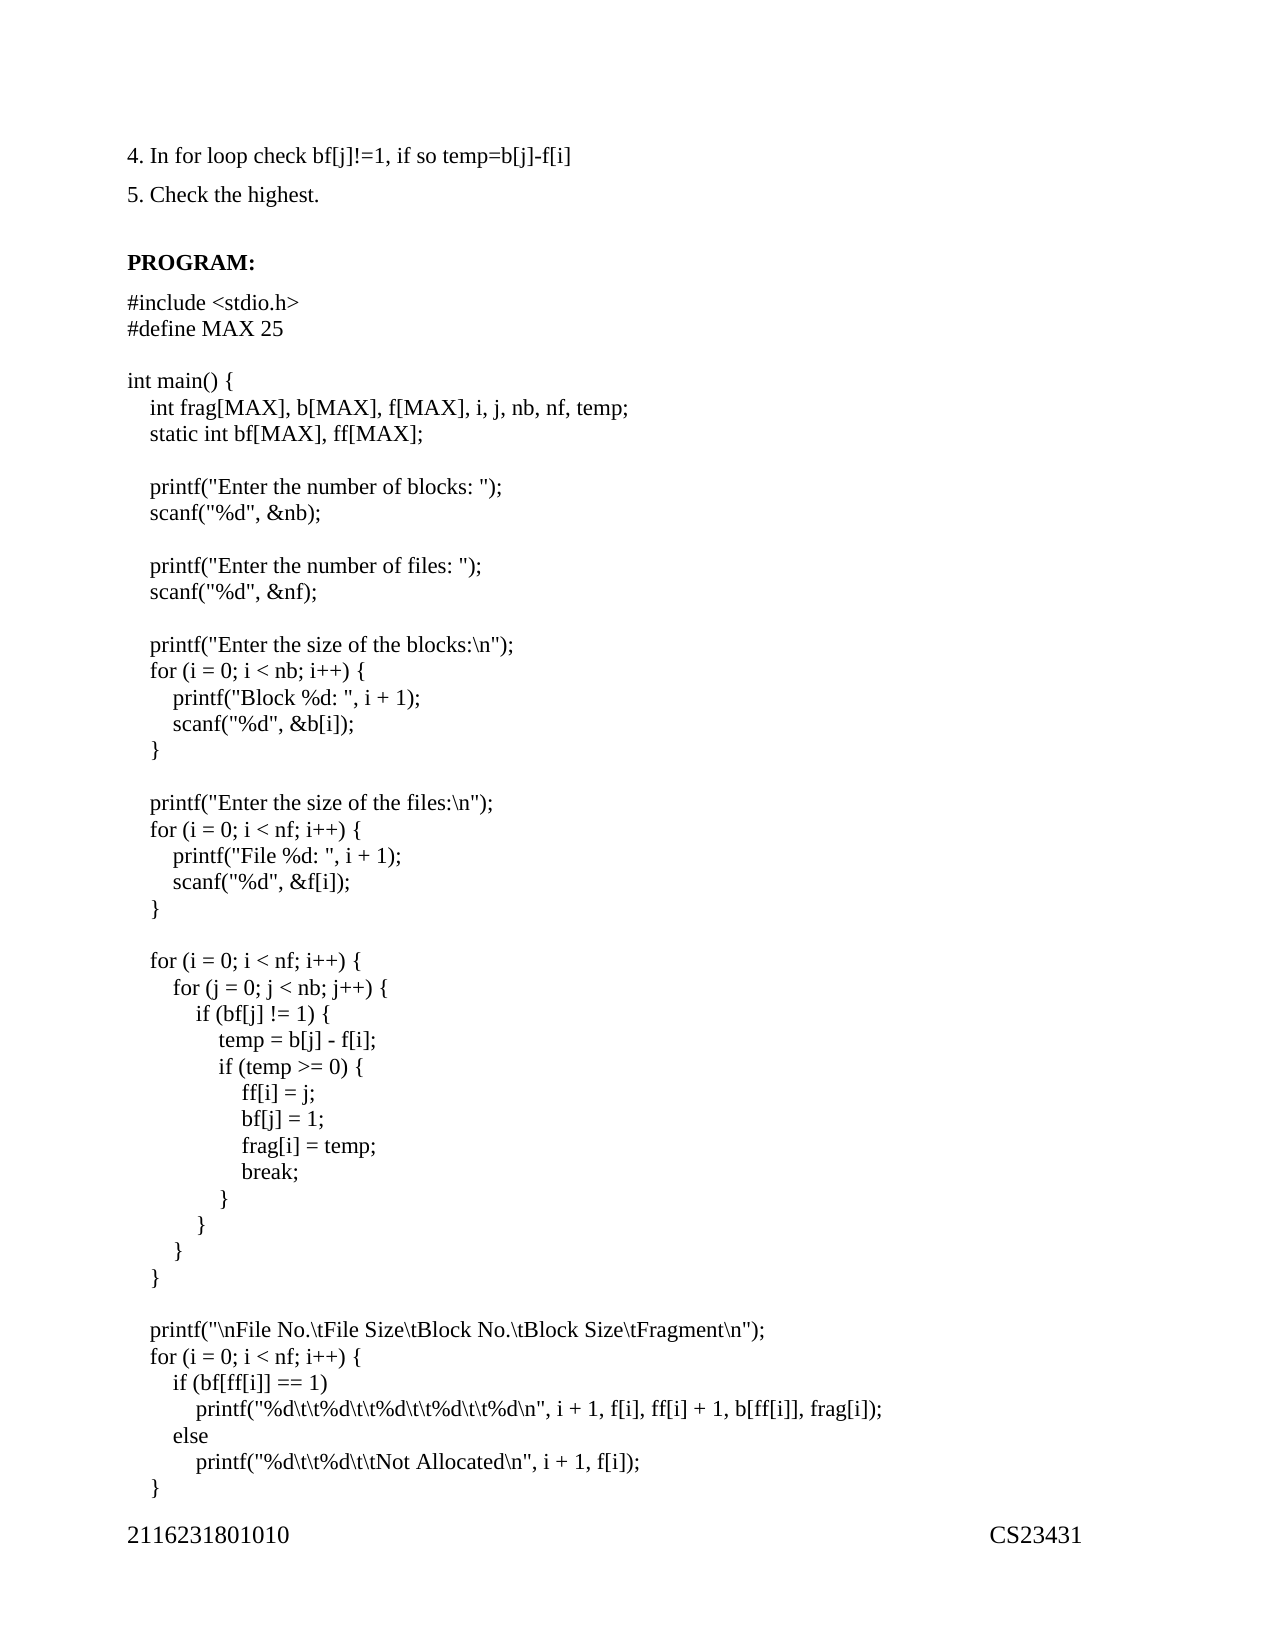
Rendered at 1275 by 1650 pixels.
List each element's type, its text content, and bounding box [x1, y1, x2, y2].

text printf("Enter the number of blocks: "); [127, 473, 1154, 499]
text scanf("%d", &f[i]); [127, 868, 1154, 895]
text } [127, 1184, 1154, 1211]
text printf("Enter the size of the files:\n"); [127, 789, 1154, 816]
text printf("Block %d: ", i + 1); [127, 684, 1154, 710]
text scanf("%d", &nb); [127, 499, 1154, 526]
text scanf("%d", &nf); [127, 578, 1154, 605]
text } [127, 1211, 1154, 1237]
text #define MAX 25 [127, 315, 1154, 341]
text int main() { [127, 368, 1154, 394]
text 4. In for loop check bf[j]!=1, if so temp=b[j]-f[i] [127, 142, 1154, 168]
text temp = b[j] - f[i]; [127, 1026, 1154, 1053]
text if (bf[ff[i]] == 1) [127, 1369, 1154, 1395]
text else [127, 1422, 1154, 1448]
text 5. Check the highest. [127, 181, 1154, 208]
text #include <stdio.h> [127, 288, 1154, 315]
text } [127, 1237, 1154, 1264]
text } [127, 737, 1154, 763]
text ff[i] = j; [127, 1079, 1154, 1106]
text if (bf[j] != 1) { [127, 1000, 1154, 1026]
text PROGRAM: [127, 249, 1154, 275]
text static int bf[MAX], ff[MAX]; [127, 420, 1154, 447]
text printf("%d\t\t%d\t\tNot Allocated\n", i + 1, f[i]); [127, 1448, 1154, 1474]
text frag[i] = temp; [127, 1132, 1154, 1158]
text if (temp >= 0) { [127, 1053, 1154, 1079]
text break; [127, 1158, 1154, 1184]
text printf("%d\t\t%d\t\t%d\t\t%d\t\t%d\n", i + 1, f[i], ff[i] + 1, b[ff[i]], frag[i]); [127, 1395, 1154, 1422]
text int frag[MAX], b[MAX], f[MAX], i, j, nb, nf, temp; [127, 394, 1154, 420]
text printf("Enter the number of files: "); [127, 552, 1154, 578]
text scanf("%d", &b[i]); [127, 710, 1154, 737]
text printf("Enter the size of the blocks:\n"); [127, 631, 1154, 657]
text for (i = 0; i < nf; i++) { [127, 1343, 1154, 1369]
text for (i = 0; i < nf; i++) { [127, 947, 1154, 974]
text for (i = 0; i < nb; i++) { [127, 657, 1154, 684]
text for (i = 0; i < nf; i++) { [127, 816, 1154, 842]
text printf("\nFile No.\tFile Size\tBlock No.\tBlock Size\tFragment\n"); [127, 1316, 1154, 1343]
text for (j = 0; j < nb; j++) { [127, 974, 1154, 1000]
text printf("File %d: ", i + 1); [127, 842, 1154, 868]
text } [127, 1474, 1154, 1501]
text } [127, 1264, 1154, 1290]
text bf[j] = 1; [127, 1106, 1154, 1132]
text } [127, 895, 1154, 921]
